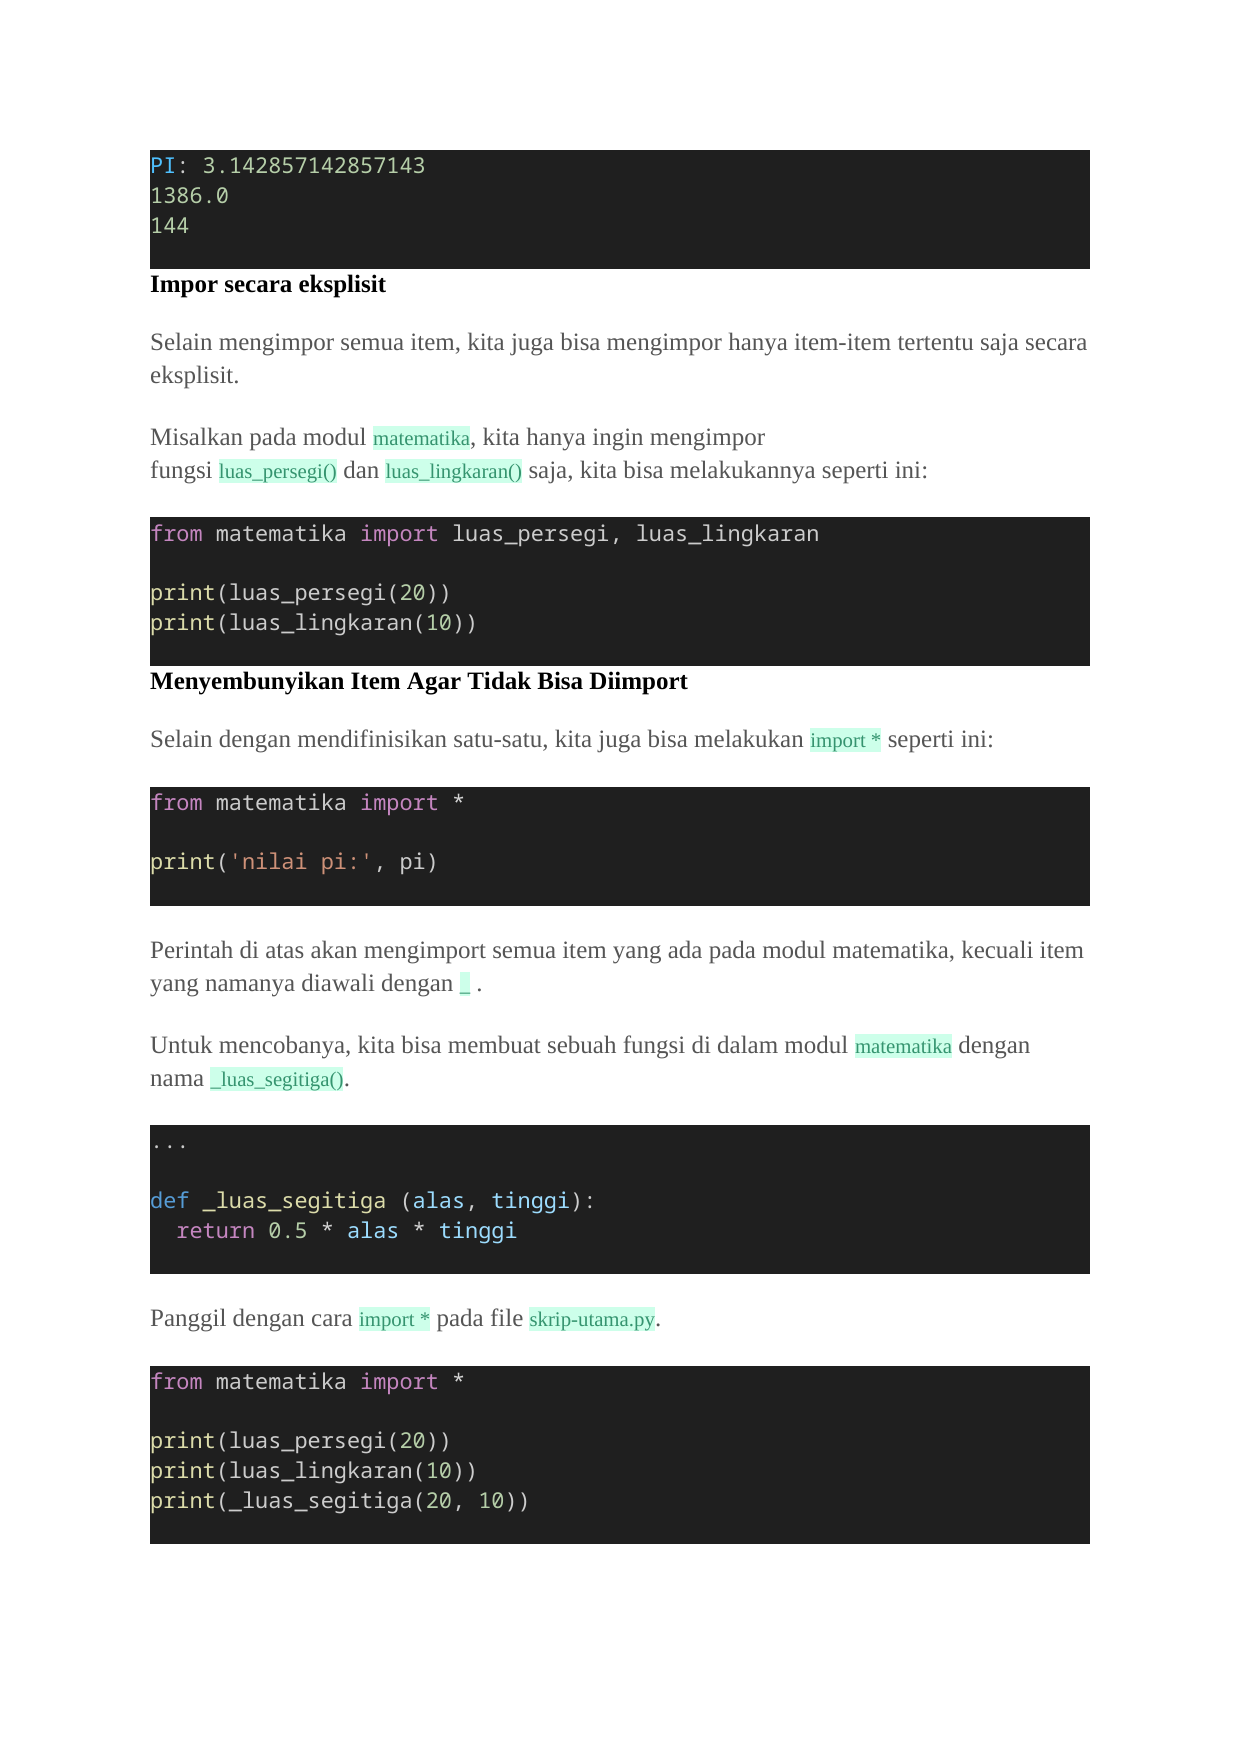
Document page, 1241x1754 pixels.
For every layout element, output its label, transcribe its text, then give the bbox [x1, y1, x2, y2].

text 1386.0 [150, 180, 1090, 209]
text print(luas_persegi(20)) [150, 1425, 1090, 1455]
text from matematika import * [150, 787, 1090, 816]
text Selain dengan mendifinisikan satu-satu, kita juga bisa melakukan import * seperti ini: [150, 724, 1090, 753]
text Selain mengimpor semua item, kita juga bisa mengimpor hanya item-item tertentu saja secara eksplisit. [150, 327, 1090, 389]
text print(_luas_segitiga(20, 10)) [150, 1485, 1090, 1514]
text from matematika import luas_persegi, luas_lingkaran [150, 517, 1090, 547]
text def _luas_segitiga (alas, tinggi): [150, 1185, 1090, 1215]
text print(luas_persegi(20)) [150, 577, 1090, 607]
text ... [150, 1125, 1090, 1155]
text Perintah di atas akan mengimport semua item yang ada pada modul matematika, kecuali item yang namanya diawali dengan _ . [150, 935, 1090, 997]
text Misalkan pada modul matematika, kita hanya ingin mengimpor fungsi luas_persegi() dan luas_lingkaran() saja, kita bisa melakukannya seperti ini: [150, 422, 1090, 484]
text Untuk mencobanya, kita bisa membuat sebuah fungsi di dalam modul matematika dengan nama _luas_segitiga(). [150, 1030, 1090, 1092]
text Impor secara eksplisit [150, 269, 1090, 298]
text print(luas_lingkaran(10)) [150, 607, 1090, 637]
text 144 [150, 209, 1090, 239]
text return 0.5 * alas * tinggi [150, 1215, 1090, 1244]
text from matematika import * [150, 1366, 1090, 1395]
text Panggil dengan cara import * pada file skrip-utama.py. [150, 1303, 1090, 1332]
text Menyembunyikan Item Agar Tidak Bisa Diimport [150, 666, 1090, 695]
text print(luas_lingkaran(10)) [150, 1455, 1090, 1485]
text print('nilai pi:', pi) [150, 846, 1090, 876]
text PI: 3.142857142857143 [150, 150, 1090, 180]
